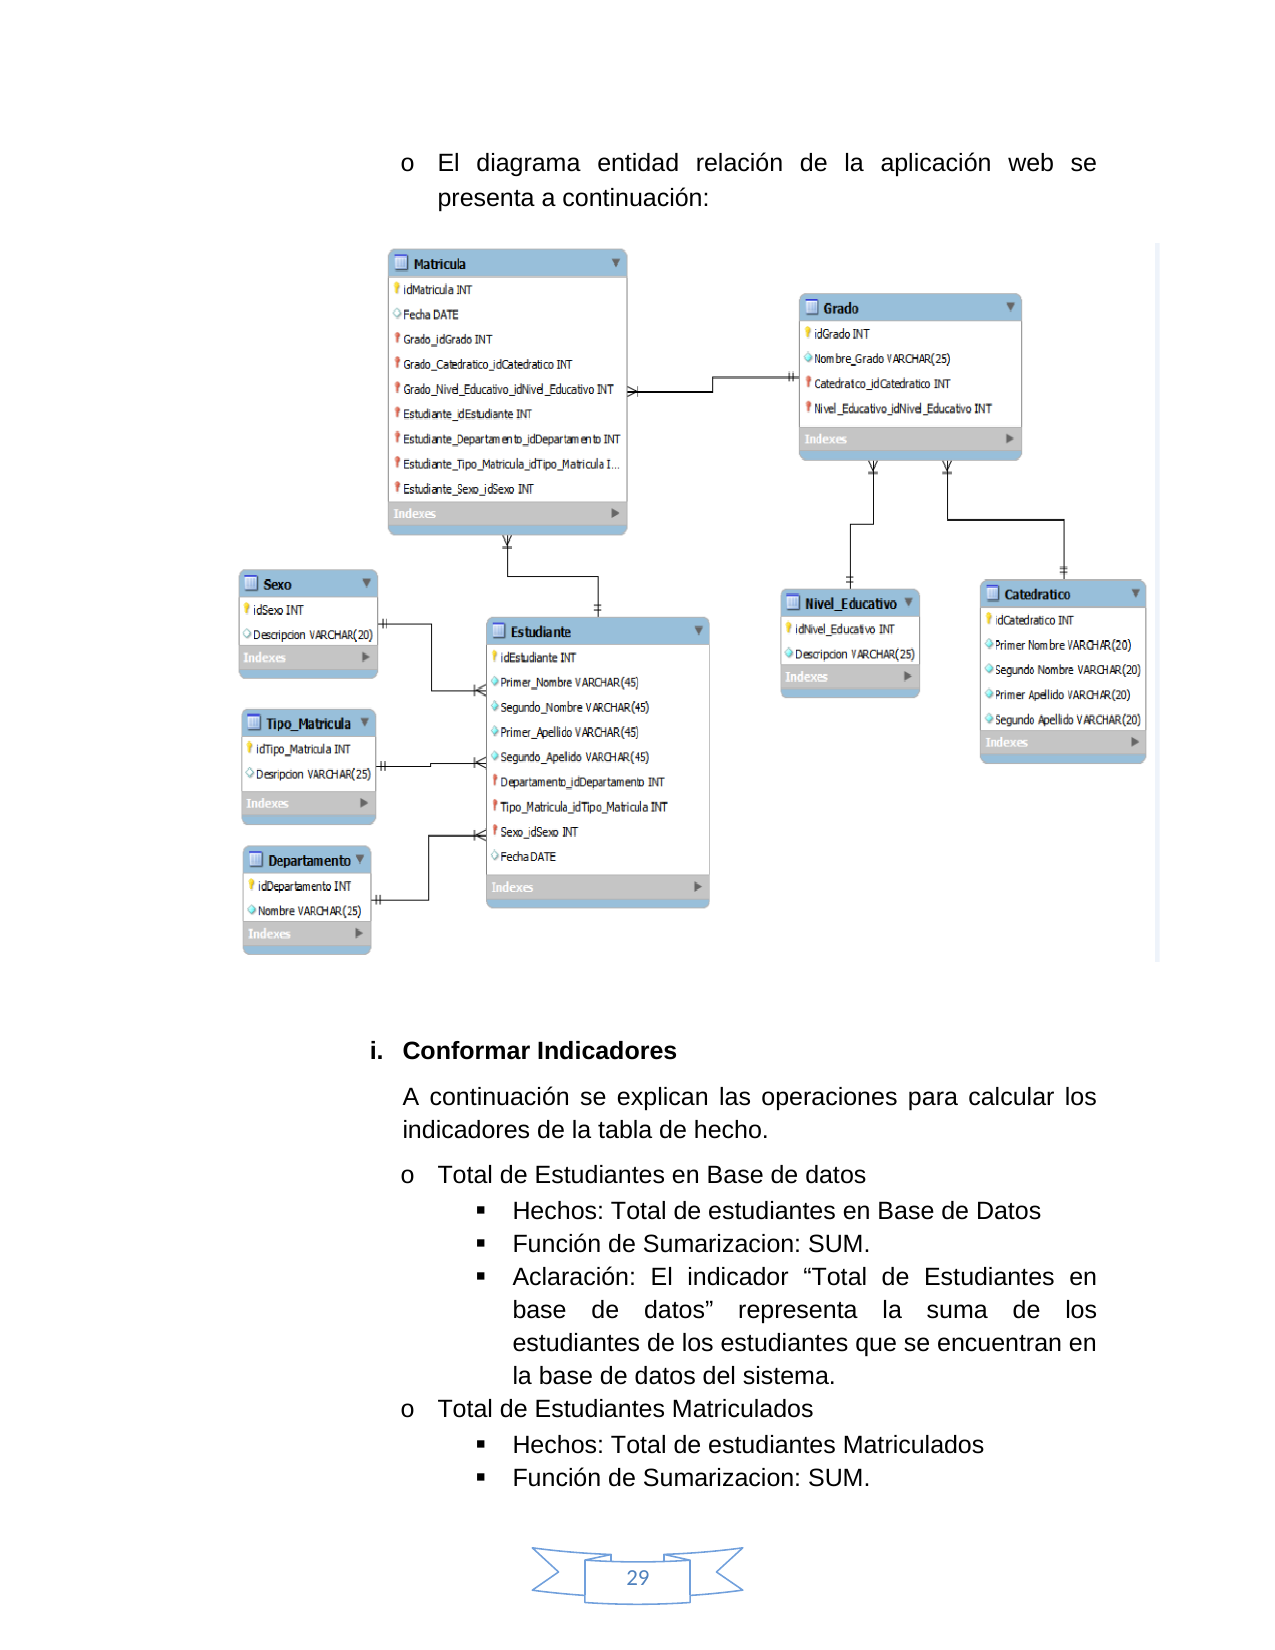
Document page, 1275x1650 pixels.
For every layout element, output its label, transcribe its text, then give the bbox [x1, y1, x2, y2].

subtitle Conformar Indicadores [383, 1036, 1098, 1065]
list Hechos: Total de estudiantes Matriculados [475, 1430, 1098, 1458]
list Total de Estudiantes en Base de datos [400, 1160, 1098, 1191]
list Función de Sumarizacion: SUM. [475, 1463, 1098, 1492]
list Aclaración: El indicador “Total de Estudiantes en base de datos” representa la suma de los estudiantes de los estudiantes que se encuentran en la base de datos del sistema. [475, 1262, 1098, 1390]
list Función de Sumarizacion: SUM. [475, 1229, 1098, 1258]
list El diagrama entidad relación de la aplicación web se presenta a continuación: [400, 148, 1098, 212]
list Hechos: Total de estudiantes en Base de Datos [475, 1196, 1098, 1224]
text A continuación se explican las operaciones para calcular los indicadores de la tabla de hecho. [402, 1082, 1098, 1143]
list Total de Estudiantes Matriculados [400, 1394, 1098, 1425]
picture [230, 243, 1160, 962]
